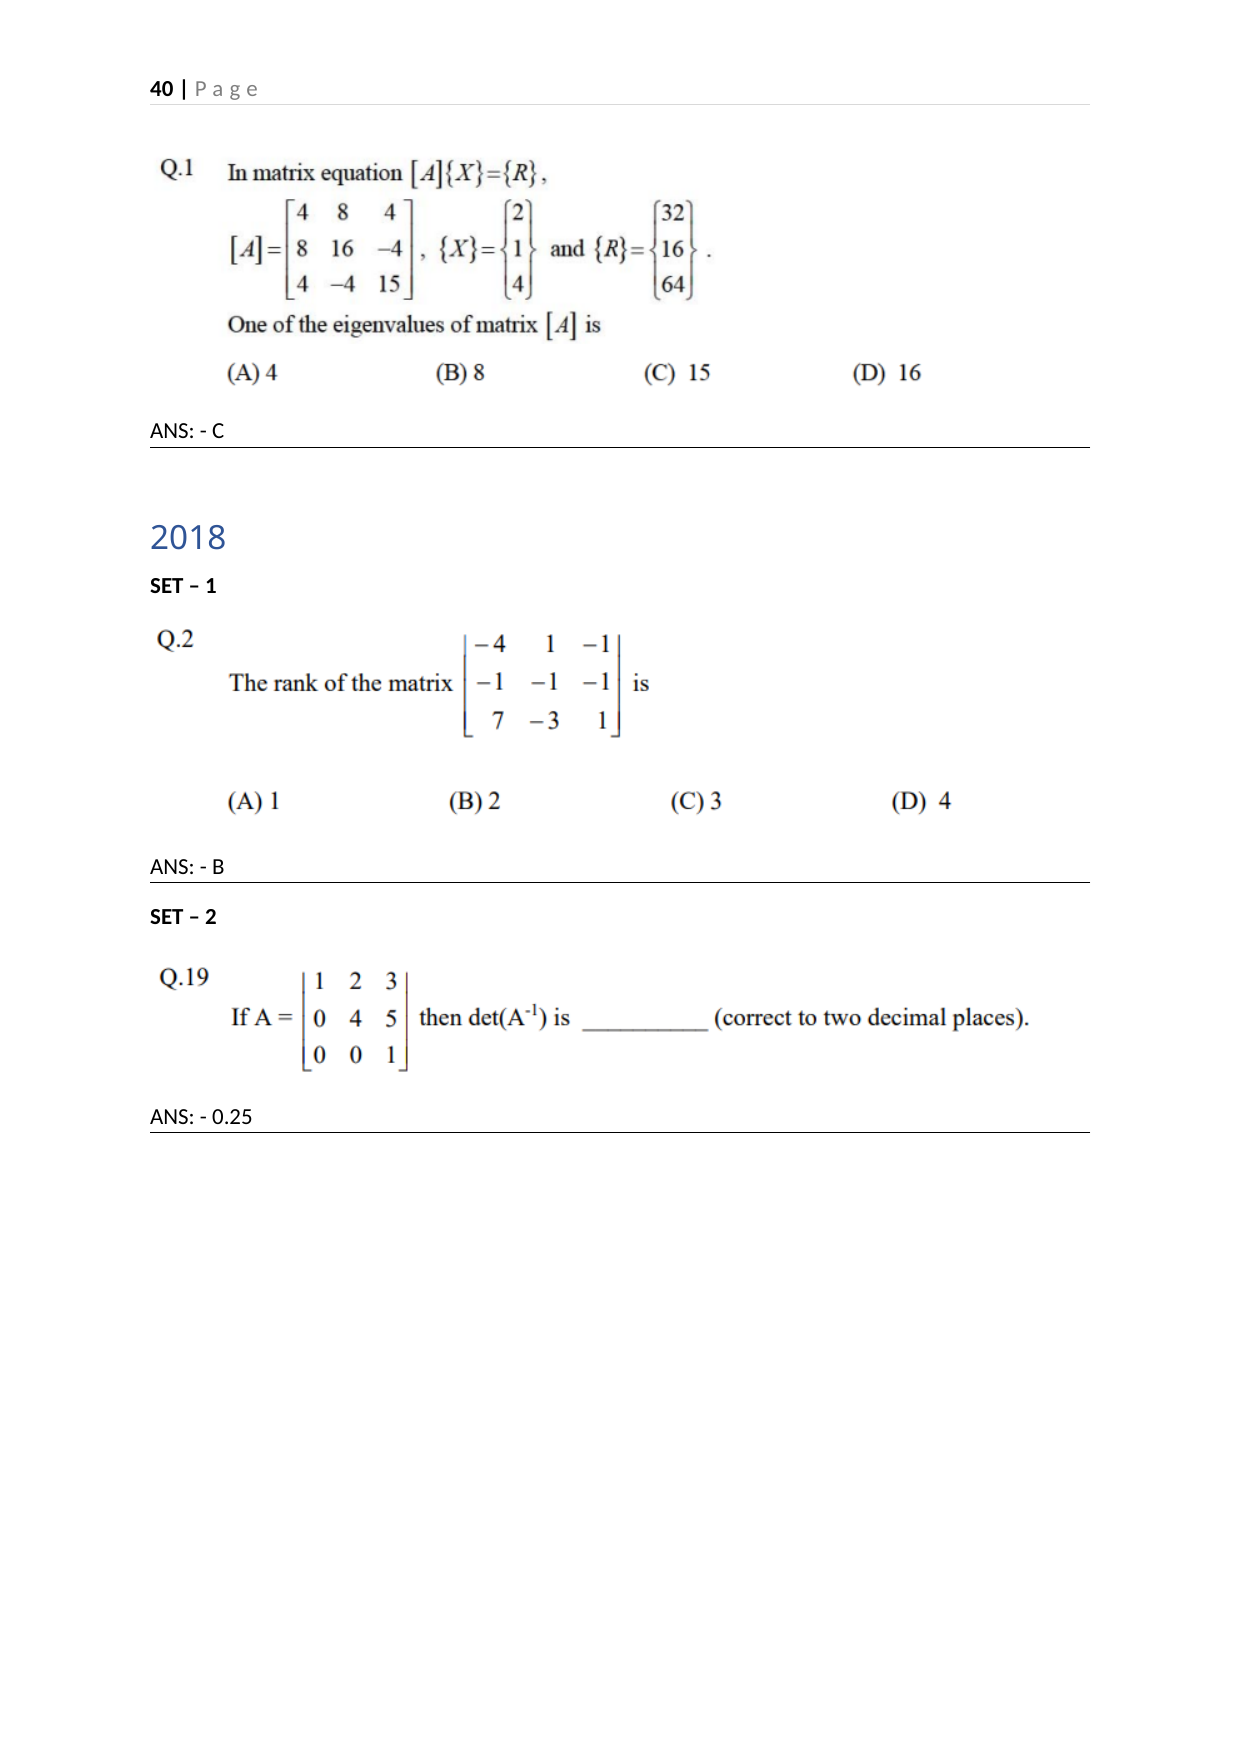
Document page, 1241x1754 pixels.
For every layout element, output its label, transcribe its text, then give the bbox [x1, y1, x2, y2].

text ANS: - C [150, 416, 1090, 447]
text SET – 2 [150, 902, 1090, 930]
text SET – 1 [150, 571, 1090, 599]
picture [150, 617, 969, 833]
picture [150, 949, 1029, 1083]
text ANS: - 0.25 [150, 1102, 1090, 1132]
text ANS: - B [150, 852, 1090, 882]
picture [150, 150, 928, 398]
subtitle 2018 [150, 514, 1090, 559]
